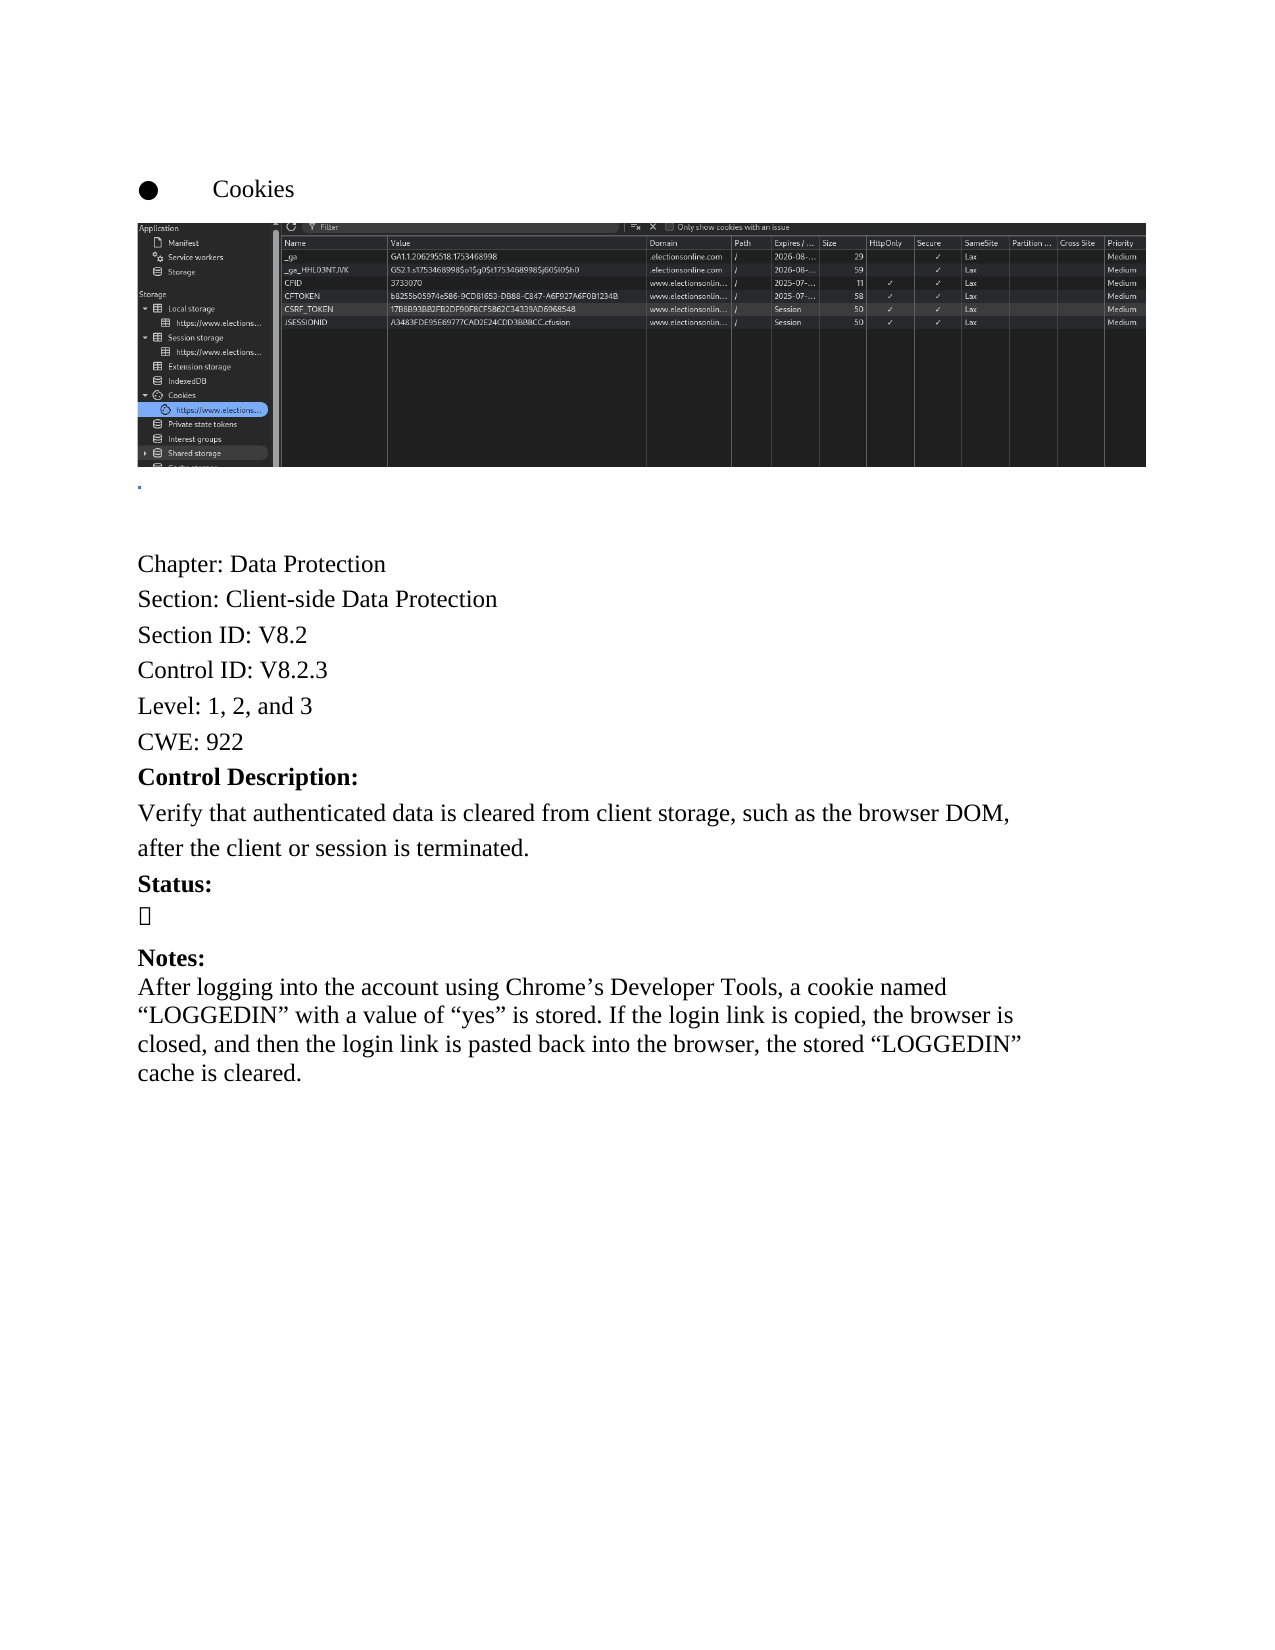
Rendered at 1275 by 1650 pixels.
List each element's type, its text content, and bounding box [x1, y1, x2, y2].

text Level: 1, 2, and 3 [137, 691, 1047, 719]
subtitle Status: [137, 869, 1047, 898]
text Section: Client-side Data Protection [137, 584, 1047, 613]
subtitle Control Description: [137, 762, 1047, 791]
picture [137, 223, 1146, 467]
text Control ID: V8.2.3 [137, 655, 1047, 684]
subtitle Notes: [137, 943, 1047, 972]
text After logging into the account using Chrome’s Developer Tools, a cookie named “LOGGEDIN” with a value of “yes” is stored. If the login link is copied, the browser is closed, and then the login link is pasted back into the browser, the stored “LOGGEDIN” cache is cleared. [137, 972, 1047, 1087]
text Verify that authenticated data is cleared from client storage, such as the browser DOM, after the client or session is terminated. [137, 798, 1047, 862]
subtitle Cookies [137, 161, 1047, 212]
text Section ID: V8.2 [137, 620, 1047, 648]
text Chapter: Data Protection [137, 549, 1047, 578]
text CWE: 922 [137, 727, 1047, 755]
